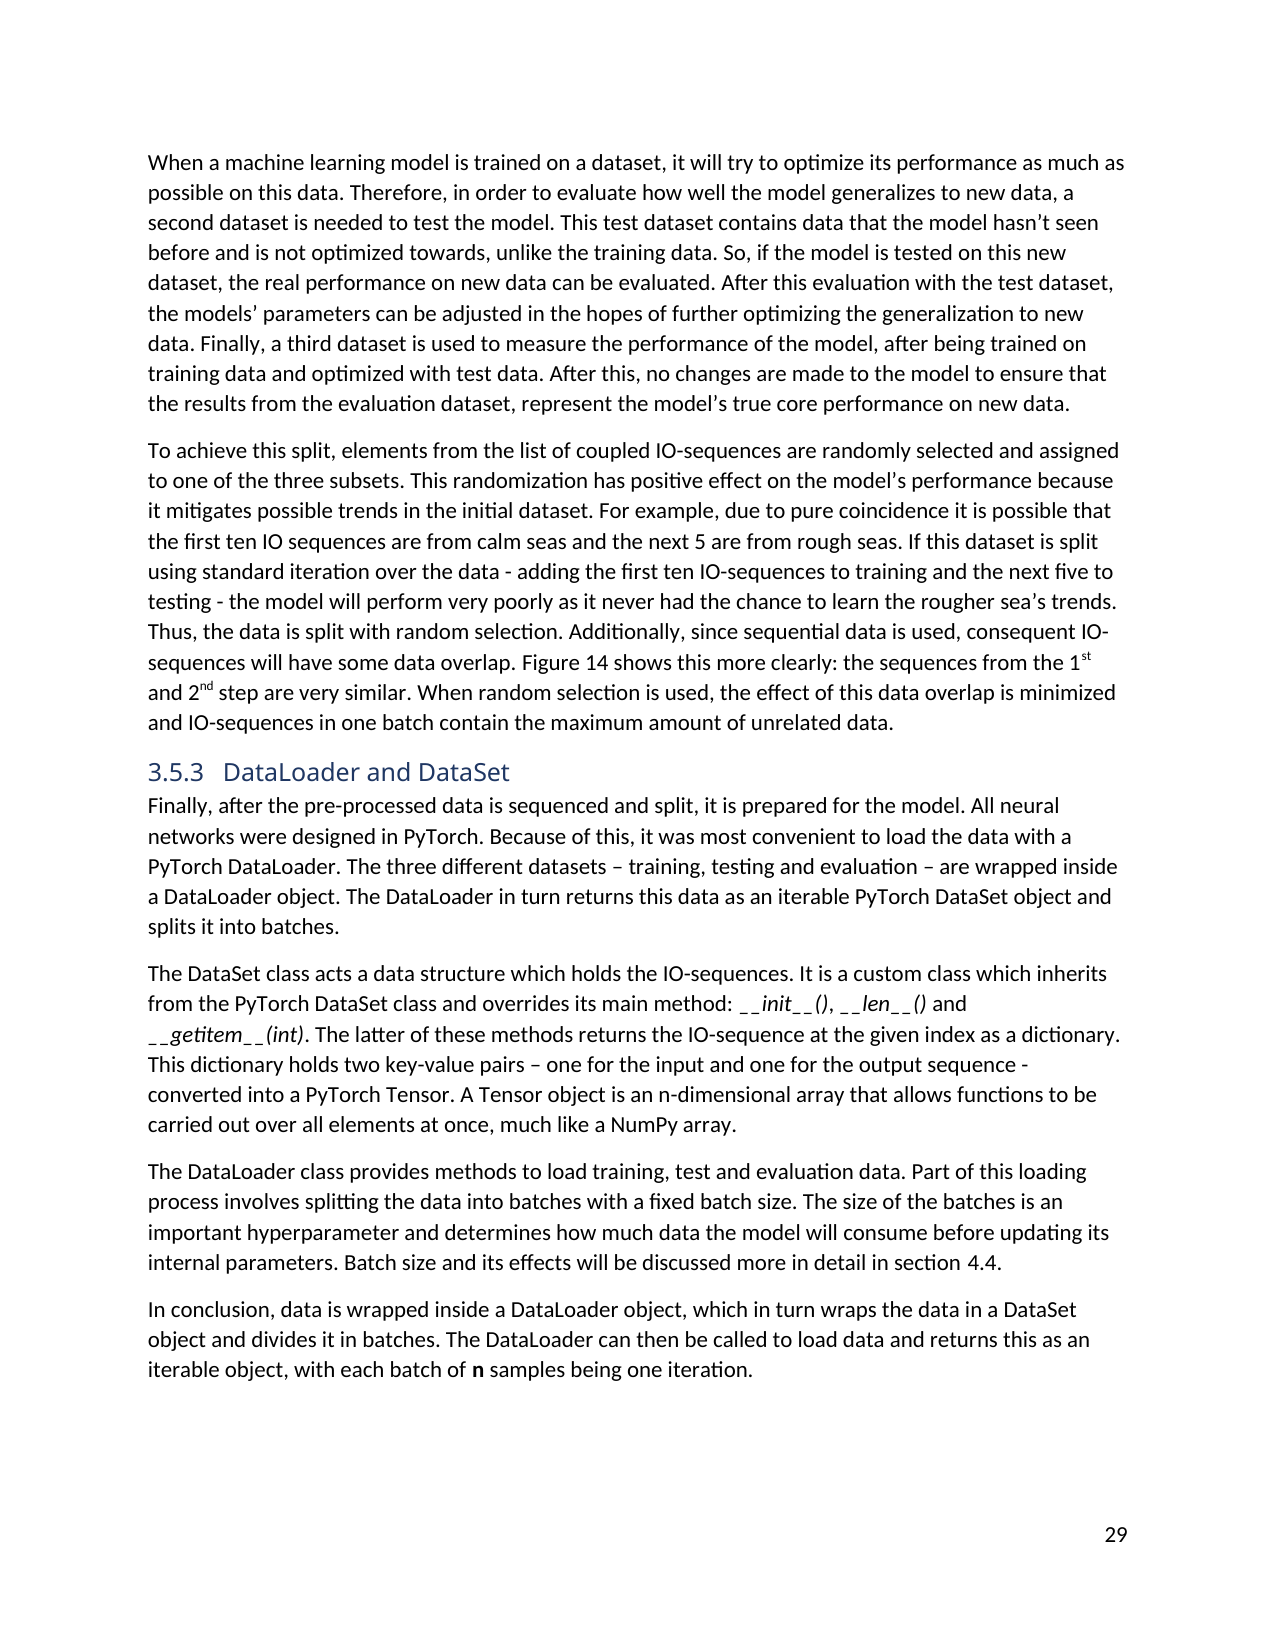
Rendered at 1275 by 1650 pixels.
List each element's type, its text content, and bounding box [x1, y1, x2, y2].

text Finally, after the pre-processed data is sequenced and split, it is prepared for the model. All neural networks were designed in PyTorch. Because of this, it was most convenient to load the data with a PyTorch DataLoader. The three different datasets – training, testing and evaluation – are wrapped inside a DataLoader object. The DataLoader in turn returns this data as an iterable PyTorch DataSet object and splits it into batches. [148, 792, 1127, 941]
text The DataLoader class provides methods to load training, test and evaluation data. Part of this loading process involves splitting the data into batches with a fixed batch size. The size of the batches is an important hyperparameter and determines how much data the model will consume before updating its internal parameters. Batch size and its effects will be discussed more in detail in section 4.4. [148, 1157, 1127, 1276]
text When a machine learning model is trained on a dataset, it will try to optimize its performance as much as possible on this data. Therefore, in order to evaluate how well the model generalizes to new data, a second dataset is needed to test the model. This test dataset contains data that the model hasn’t seen before and is not optimized towards, unlike the training data. So, if the model is tested on this new dataset, the real performance on new data can be evaluated. After this evaluation with the test dataset, the models’ parameters can be adjusted in the hopes of further optimizing the generalization to new data. Finally, a third dataset is used to measure the performance of the model, after being trained on training data and optimized with test data. After this, no changes are made to the model to ensure that the results from the evaluation dataset, represent the model’s true core performance on new data. [148, 148, 1127, 417]
text In conclusion, data is wrapped inside a DataLoader object, which in turn wraps the data in a DataSet object and divides it in batches. The DataLoader can then be called to load data and returns this as an iterable object, with each batch of n samples being one iteration. [148, 1295, 1127, 1383]
subtitle DataLoader and DataSet [148, 755, 1127, 789]
text To achieve this split, elements from the list of coupled IO-sequences are randomly selected and assigned to one of the three subsets. This randomization has positive effect on the model’s performance because it mitigates possible trends in the initial dataset. For example, due to pure coincidence it is possible that the first ten IO sequences are from calm seas and the next 5 are from rough seas. If this dataset is split using standard iteration over the data - adding the first ten IO-sequences to training and the next five to testing - the model will perform very poorly as it never had the chance to learn the rougher sea’s trends. Thus, the data is split with random selection. Additionally, since sequential data is used, consequent IO-sequences will have some data overlap. Figure 14 shows this more clearly: the sequences from the 1st and 2nd step are very similar. When random selection is used, the effect of this data overlap is minimized and IO-sequences in one batch contain the maximum amount of unrelated data. [148, 436, 1127, 736]
text The DataSet class acts a data structure which holds the IO-sequences. It is a custom class which inherits from the PyTorch DataSet class and overrides its main method: __init__(), __len__() and __getitem__(int). The latter of these methods returns the IO-sequence at the given index as a dictionary. This dictionary holds two key-value pairs – one for the input and one for the output sequence - converted into a PyTorch Tensor. A Tensor object is an n-dimensional array that allows functions to be carried out over all elements at once, much like a NumPy array. [148, 959, 1127, 1138]
